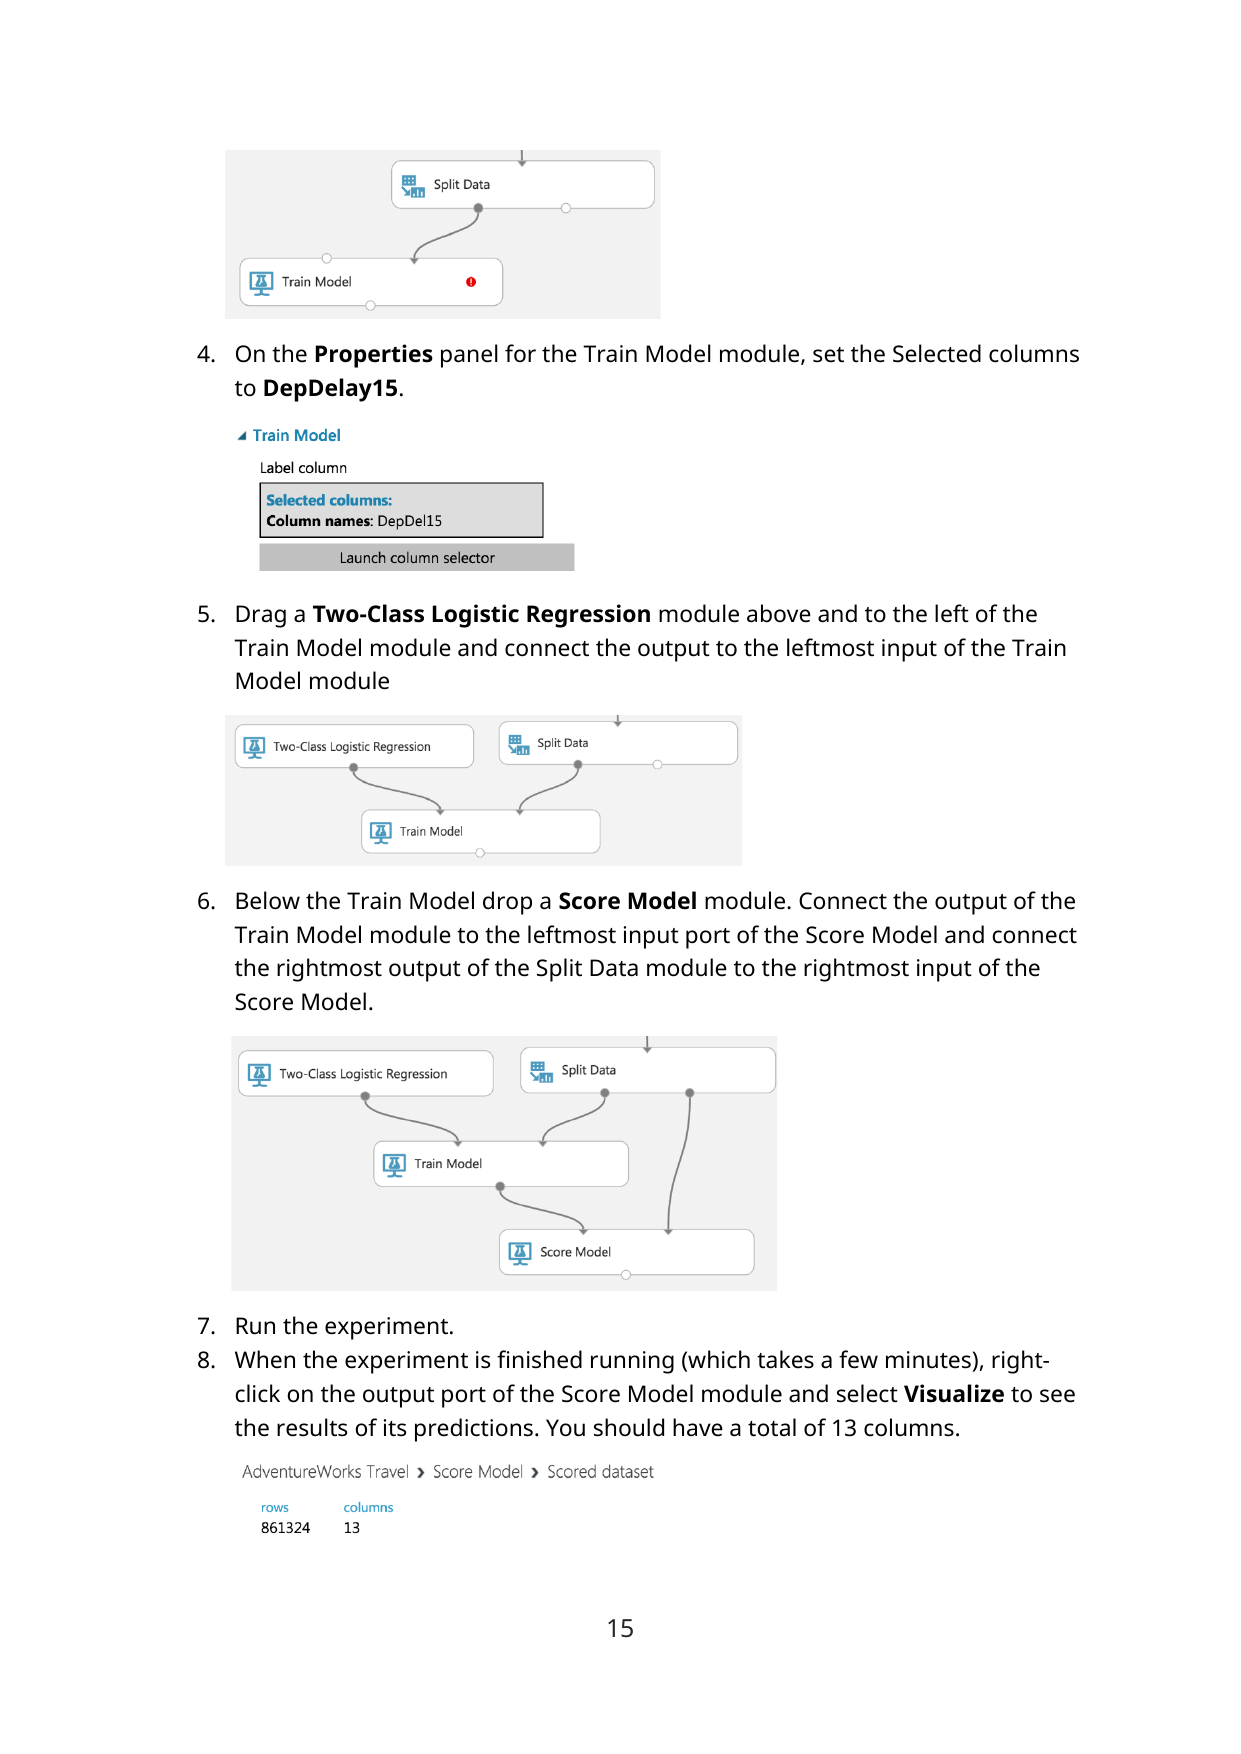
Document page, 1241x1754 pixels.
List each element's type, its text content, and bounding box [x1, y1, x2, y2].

picture [234, 1457, 662, 1554]
picture [231, 1036, 778, 1291]
picture [225, 715, 743, 866]
picture [225, 422, 580, 579]
list Run the experiment. [197, 1310, 1090, 1342]
list Drag a Two-Class Logistic Regression module above and to the left of the Train Model module and connect the output to the leftmost input of the Train Model module [197, 598, 1090, 696]
list On the Properties panel for the Train Model module, set the Selected columns to DepDelay15. [197, 338, 1090, 403]
list Below the Train Model drop a Score Model module. Connect the output of the Train Model module to the leftmost input port of the Score Model and connect the rightmost output of the Split Data module to the rightmost input of the Score Model. [197, 885, 1090, 1017]
list When the experiment is finished running (which takes a few minutes), right-click on the output port of the Score Model module and select Visualize to see the results of its predictions. You should have a total of 13 columns. [197, 1344, 1090, 1443]
picture [225, 150, 661, 319]
